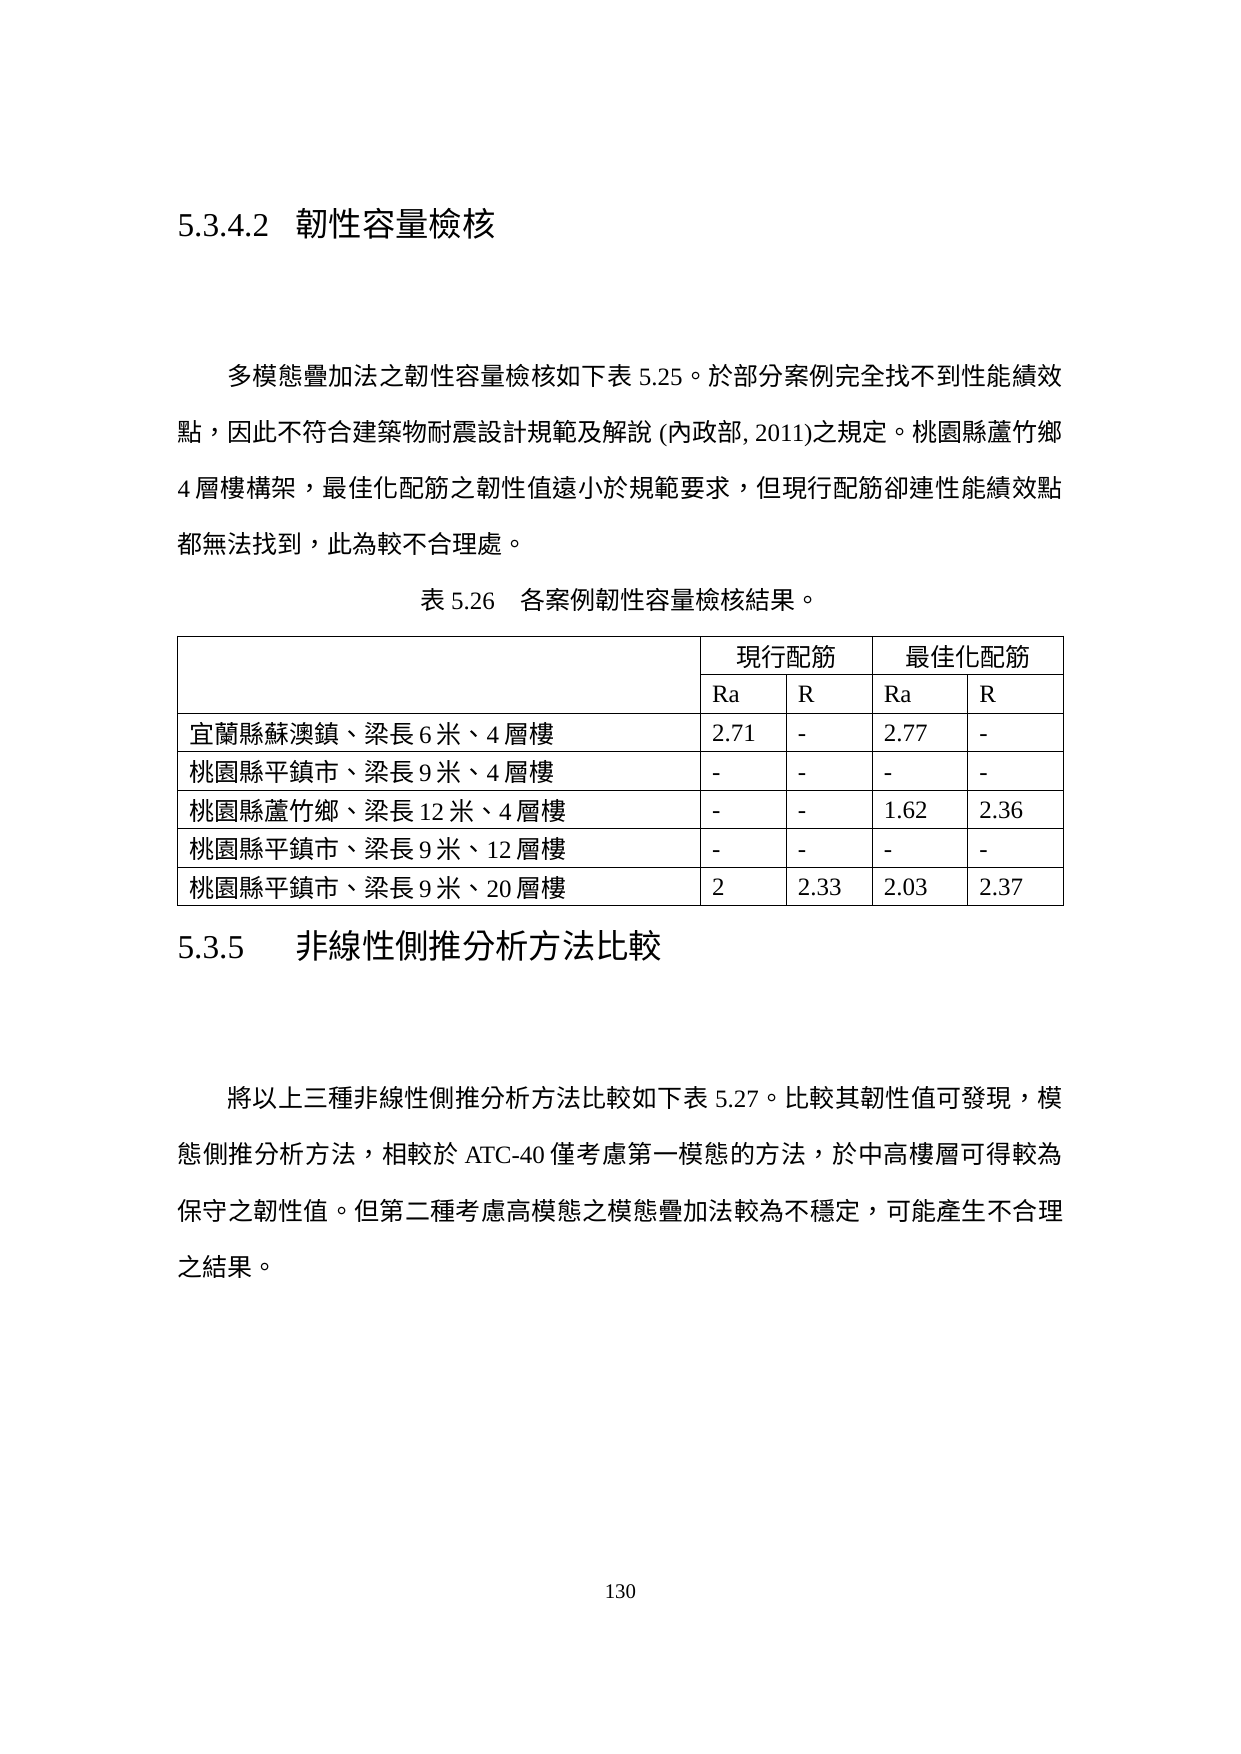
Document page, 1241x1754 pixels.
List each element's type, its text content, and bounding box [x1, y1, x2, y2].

table_cell 2.03 [873, 868, 967, 905]
table_cell 2.77 [873, 714, 967, 751]
table_header 最佳化配筋 [873, 637, 1063, 674]
table_cell 2.71 [701, 714, 786, 751]
table_cell Ra [873, 675, 967, 713]
table_cell - [787, 714, 872, 751]
table_cell 桃園縣蘆竹鄉、梁長12米、4層樓 [178, 791, 700, 828]
table_cell 2.33 [787, 868, 872, 905]
table_cell R [968, 675, 1063, 713]
table_cell - [968, 752, 1063, 790]
table_cell 2.36 [968, 791, 1063, 828]
table_cell Ra [701, 675, 786, 713]
table_cell 桃園縣平鎮市、梁長9米、4層樓 [178, 752, 700, 790]
table_cell 宜蘭縣蘇澳鎮、梁長6米、4層樓 [178, 714, 700, 751]
table_cell - [873, 829, 967, 867]
table_cell - [787, 829, 872, 867]
table_cell - [968, 714, 1063, 751]
table_cell 桃園縣平鎮市、梁長9米、12層樓 [178, 829, 700, 867]
table_cell - [968, 829, 1063, 867]
table_cell - [787, 791, 872, 828]
table_cell - [701, 791, 786, 828]
subtitle 韌性容量檢核 [177, 184, 1063, 259]
subtitle 非線性側推分析方法比較 [177, 906, 1063, 981]
table_header [178, 637, 700, 713]
table_header 現行配筋 [701, 637, 872, 674]
table_cell 1.62 [873, 791, 967, 828]
table_cell R [787, 675, 872, 713]
table_cell - [701, 829, 786, 867]
table_cell 2.37 [968, 868, 1063, 905]
table_cell 2 [701, 868, 786, 905]
table_cell - [701, 752, 786, 790]
table_cell - [787, 752, 872, 790]
table_cell 桃園縣平鎮市、梁長9米、20層樓 [178, 868, 700, 905]
table_cell - [873, 752, 967, 790]
